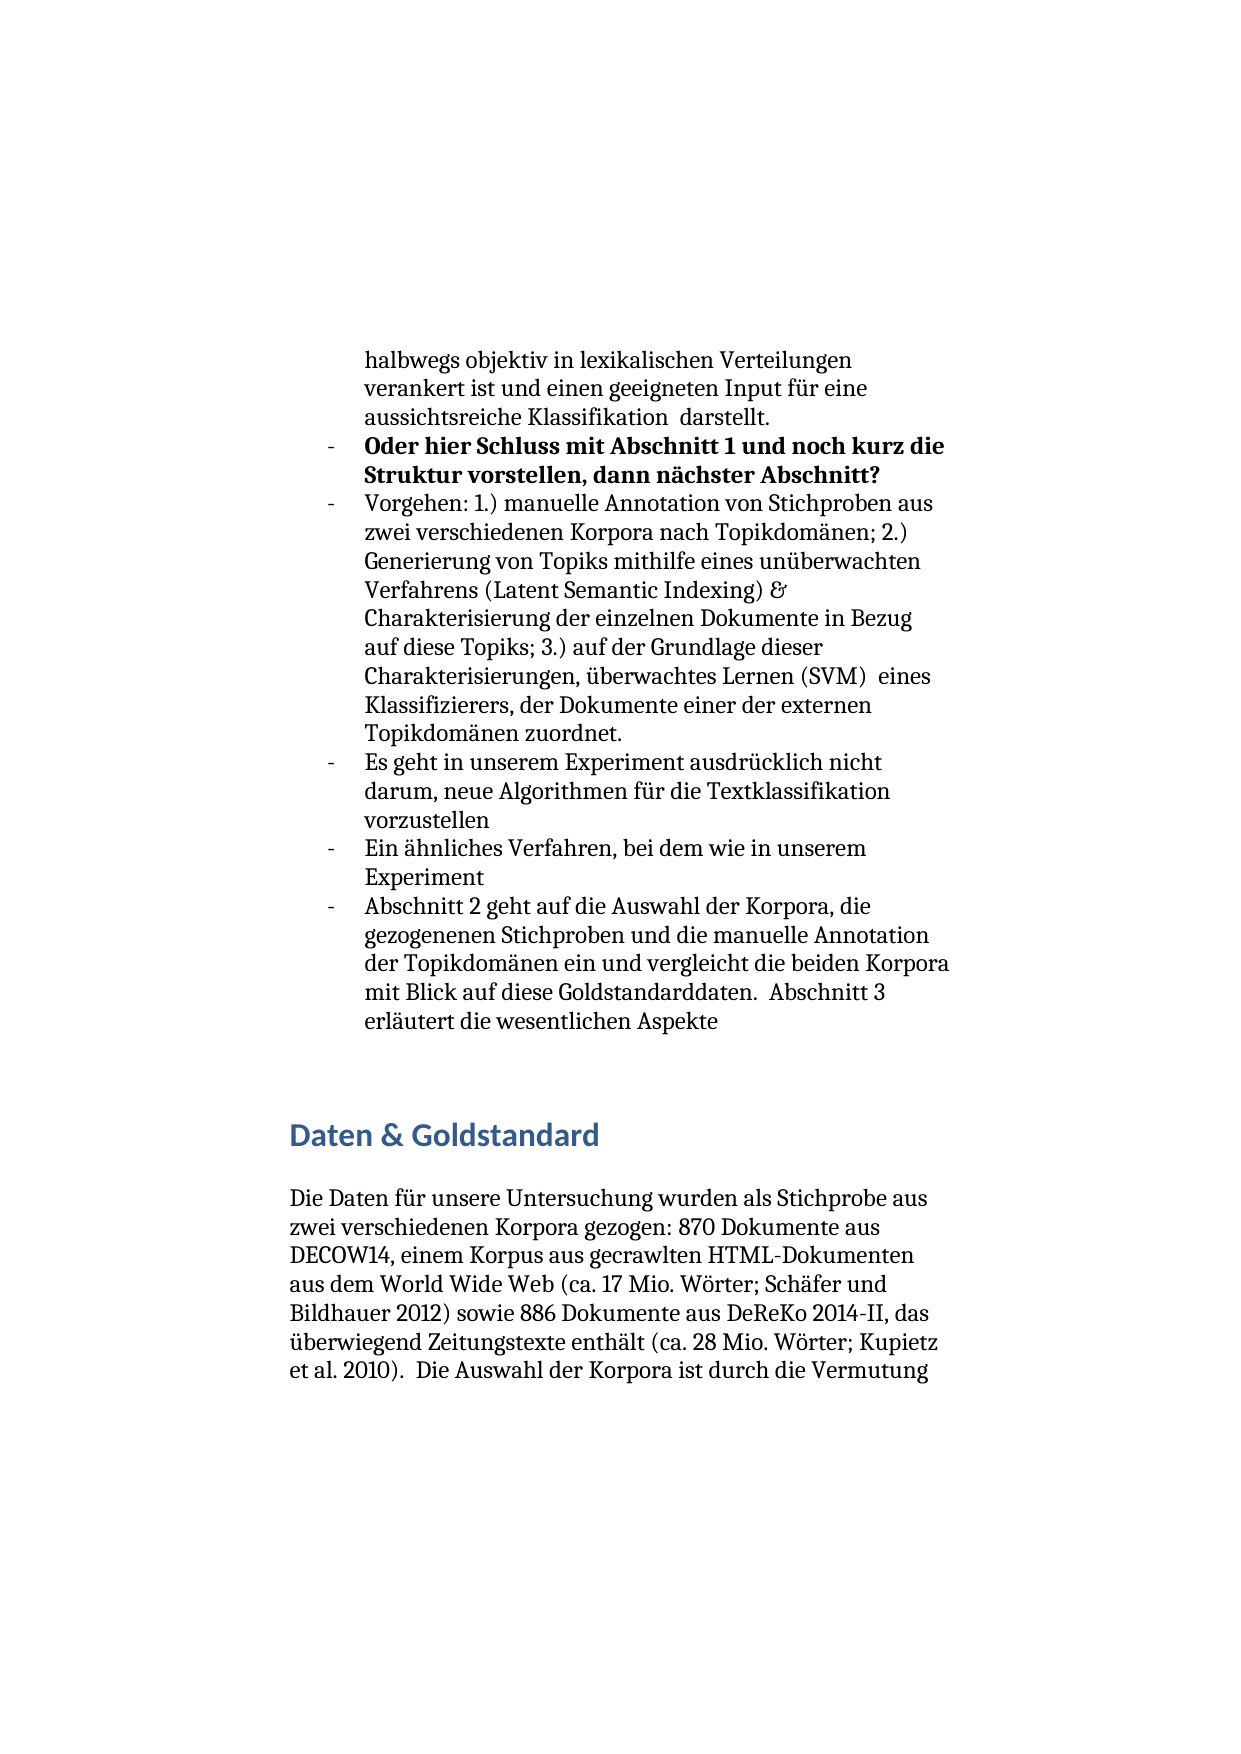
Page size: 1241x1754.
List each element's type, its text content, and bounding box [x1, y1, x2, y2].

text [289, 1184, 951, 1385]
list Oder hier Schluss mit Abschnitt 1 und noch kurz die Struktur vorstellen, dann nächster Abschnitt? [327, 432, 951, 489]
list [327, 346, 951, 432]
subtitle Daten & Goldstandard [289, 1114, 951, 1155]
list Abschnitt 2 geht auf die Auswahl der Korpora, die gezogenenen Stichproben und die manuelle Annotation der Topikdomänen ein und vergleicht die beiden Korpora mit Blick auf diese Goldstandarddaten. Abschnitt 3 erläutert die wesentlichen Aspekte [327, 892, 951, 1036]
list Ein ähnliches Verfahren, bei dem wie in unserem Experiment [327, 834, 951, 892]
list Vorgehen: 1.) manuelle Annotation von Stichproben aus zwei verschiedenen Korpora nach Topikdomänen; 2.) Generierung von Topiks mithilfe eines unüberwachten Verfahrens (Latent Semantic Indexing) & Charakterisierung der einzelnen Dokumente in Bezug auf diese Topiks; 3.) auf der Grundlage dieser Charakterisierungen, überwachtes Lernen (SVM) eines Klassifizierers, der Dokumente einer der externen Topikdomänen zuordnet. [327, 489, 951, 748]
list Es geht in unserem Experiment ausdrücklich nicht darum, neue Algorithmen für die Textklassifikation vorzustellen [327, 748, 951, 834]
